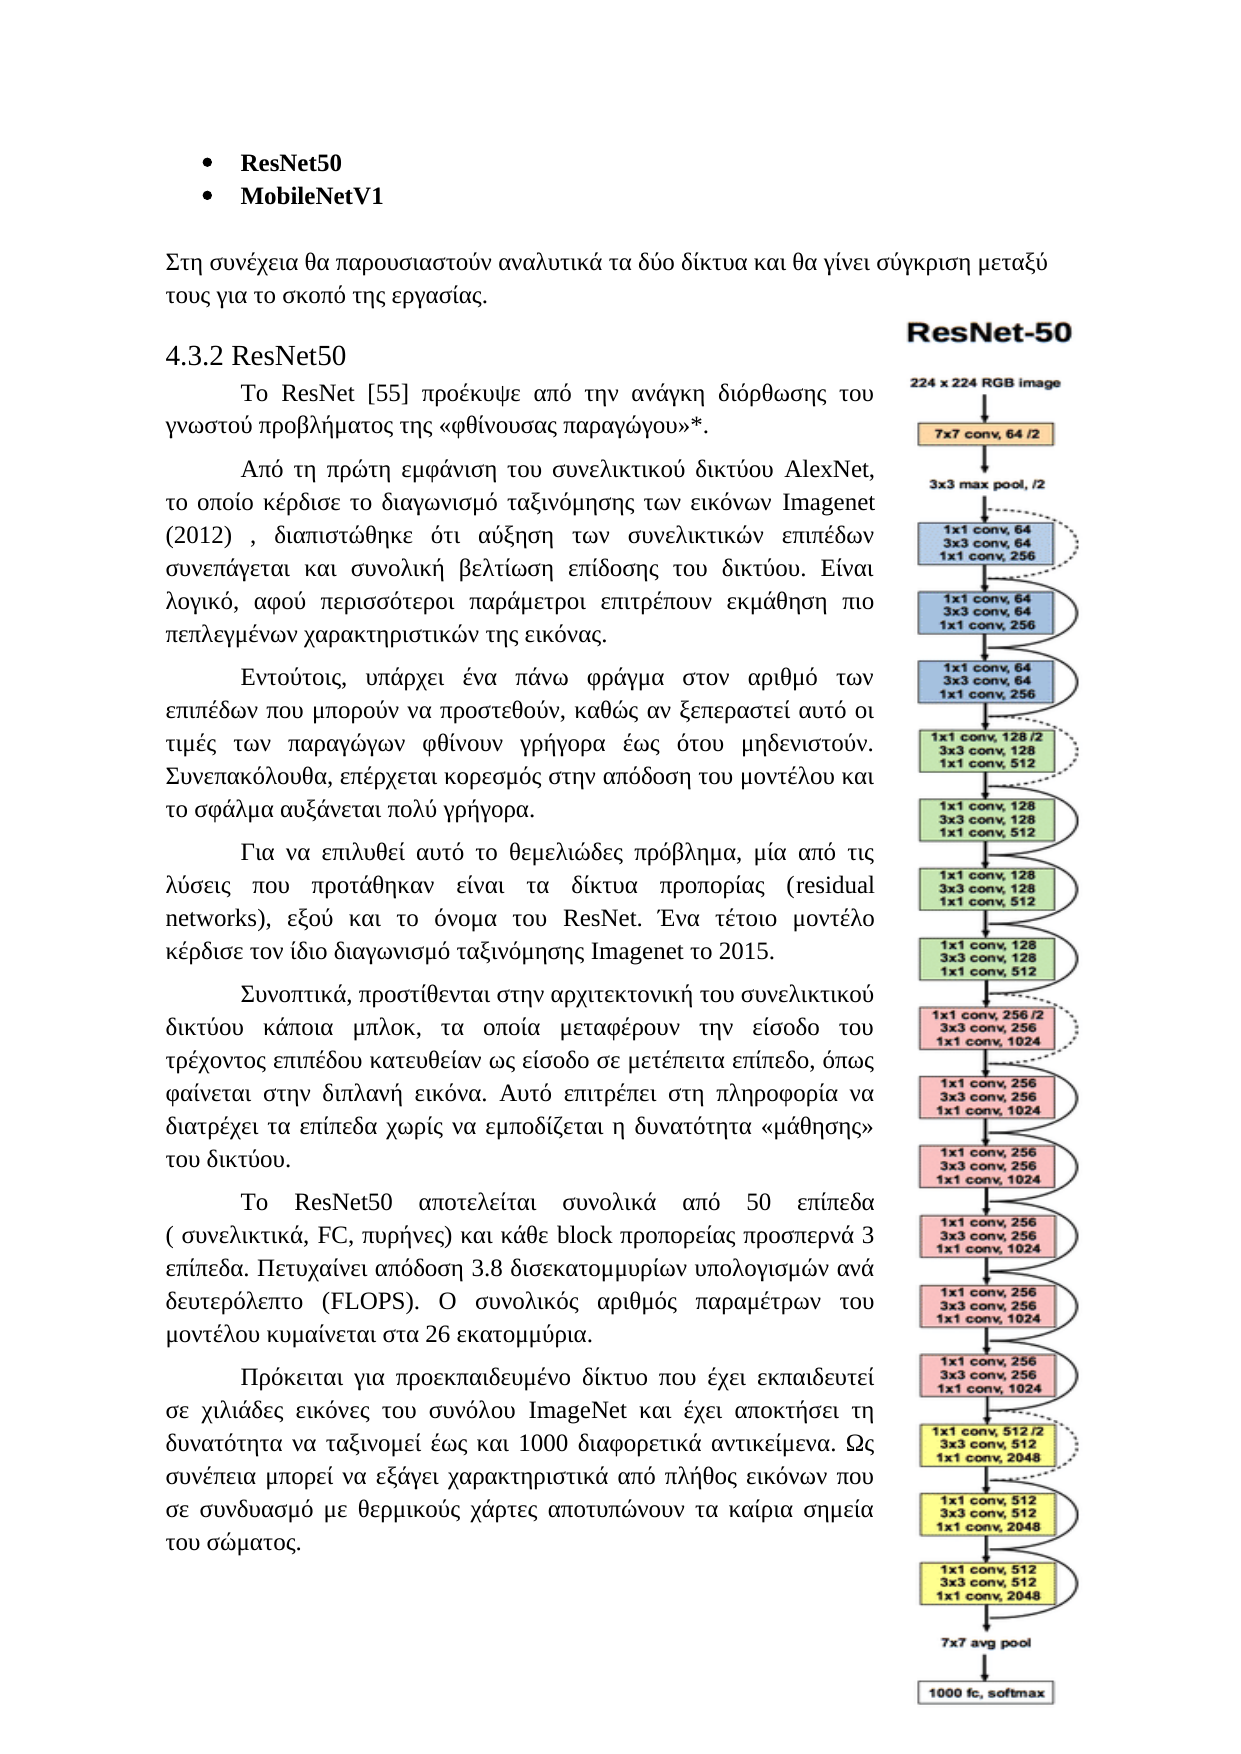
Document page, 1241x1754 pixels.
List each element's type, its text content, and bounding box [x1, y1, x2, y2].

text Στη συνέχεια θα παρουσιαστούν αναλυτικά τα δύο δίκτυα και θα γίνει σύγκριση μεταξύ τους για το σκοπό της εργασίας. [165, 247, 1092, 308]
text Για να επιλυθεί αυτό το θεμελιώδες πρόβλημα, μία από τις λύσεις που προτάθηκαν είναι τα δίκτυα προπορίας (residual networks), εξού και το όνομα του ResNet. Ένα τέτοιο μοντέλο κέρδισε τον ίδιο διαγωνισμό ταξινόμησης Imagenet το 2015. [165, 837, 893, 965]
text Εντούτοις, υπάρχει ένα πάνω φράγμα στον αριθμό των επιπέδων που μπορούν να προστεθούν, καθώς αν ξεπεραστεί αυτό οι τιμές των παραγώγων φθίνουν γρήγορα έως ότου μηδενιστούν. Συνεπακόλουθα, επέρχεται κορεσμός στην απόδοση του μοντέλου και το σφάλμα αυξάνεται πολύ γρήγορα. [165, 662, 893, 823]
text Το ResNet [55] προέκυψε από την ανάγκη διόρθωσης του γνωστού προβλήματος της «φθίνουσας παραγώγου»*. [165, 378, 893, 439]
subtitle 4.3.2 ResNet50 [165, 338, 893, 371]
text Το ResNet50 αποτελείται συνολικά από 50 επίπεδα ( συνελικτικά, FC, πυρήνες) και κάθε block προπορείας προσπερνά 3 επίπεδα. Πετυχαίνει απόδοση 3.8 δισεκατομμυρίων υπολογισμών ανά δευτερόλεπτο (FLOPS). Ο συνολικός αριθμός παραμέτρων του μοντέλου κυμαίνεται στα 26 εκατομμύρια. [165, 1187, 893, 1348]
text Πρόκειται για προεκπαιδευμένο δίκτυο που έχει εκπαιδευτεί σε χιλιάδες εικόνες του συνόλου ImageNet και έχει αποκτήσει τη δυνατότητα να ταξινομεί έως και 1000 διαφορετικά αντικείμενα. Ως συνέπεια μπορεί να εξάγει χαρακτηριστικά από πλήθος εικόνων που σε συνδυασμό με θερμικούς χάρτες αποτυπώνουν τα καίρια σημεία του σώματος. [165, 1362, 893, 1556]
picture [893, 312, 1093, 1732]
list MobileNetV1 [203, 181, 1092, 209]
list ResNet50 [203, 148, 1092, 176]
text Συνοπτικά, προστίθενται στην αρχιτεκτονική του συνελικτικού δικτύου κάποια μπλοκ, τα οποία μεταφέρουν την είσοδο του τρέχοντος επιπέδου κατευθείαν ως είσοδο σε μετέπειτα επίπεδο, όπως φαίνεται στην διπλανή εικόνα. Αυτό επιτρέπει στη πληροφορία να διατρέχει τα επίπεδα χωρίς να εμποδίζεται η δυνατότητα «μάθησης» του δικτύου. [165, 979, 893, 1173]
text Από τη πρώτη εμφάνιση του συνελικτικού δικτύου AlexNet, το οποίο κέρδισε το διαγωνισμό ταξινόμησης των εικόνων Imagenet (2012) , διαπιστώθηκε ότι αύξηση των συνελικτικών επιπέδων συνεπάγεται και συνολική βελτίωση επίδοσης του δικτύου. Είναι λογικό, αφού περισσότεροι παράμετροι επιτρέπουν εκμάθηση πιο πεπλεγμένων χαρακτηριστικών της εικόνας. [165, 454, 893, 647]
